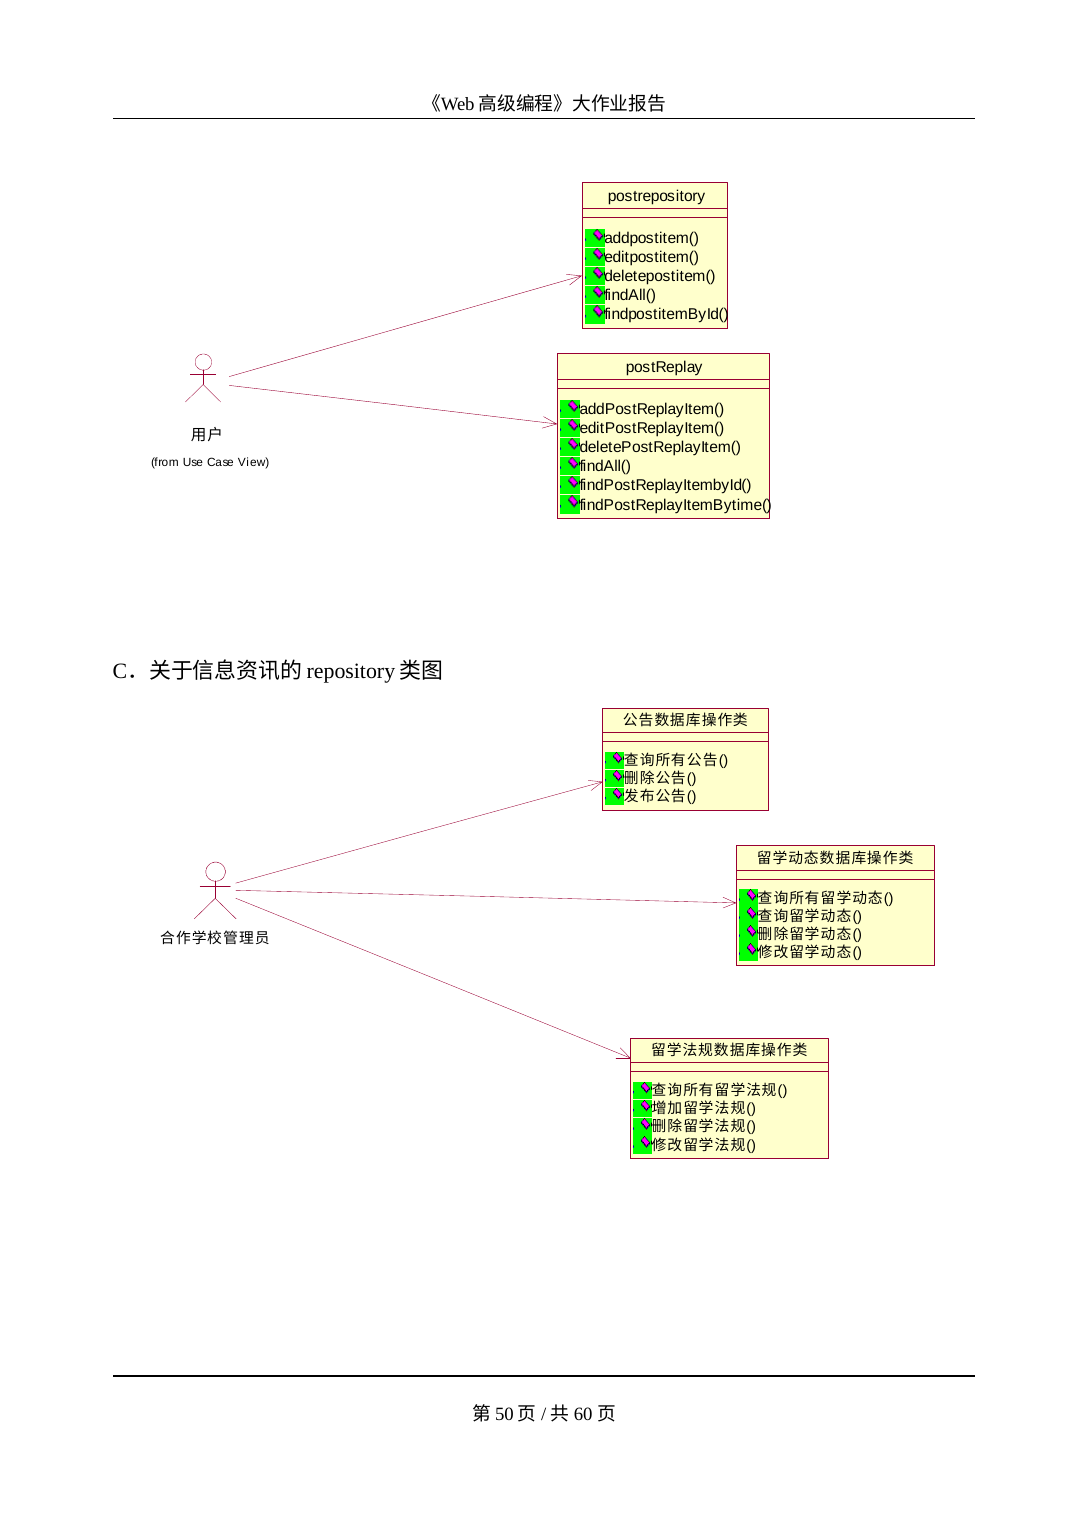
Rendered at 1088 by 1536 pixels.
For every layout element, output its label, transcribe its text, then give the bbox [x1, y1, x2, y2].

text C．关于信息资讯的repository类图 [112, 653, 975, 686]
